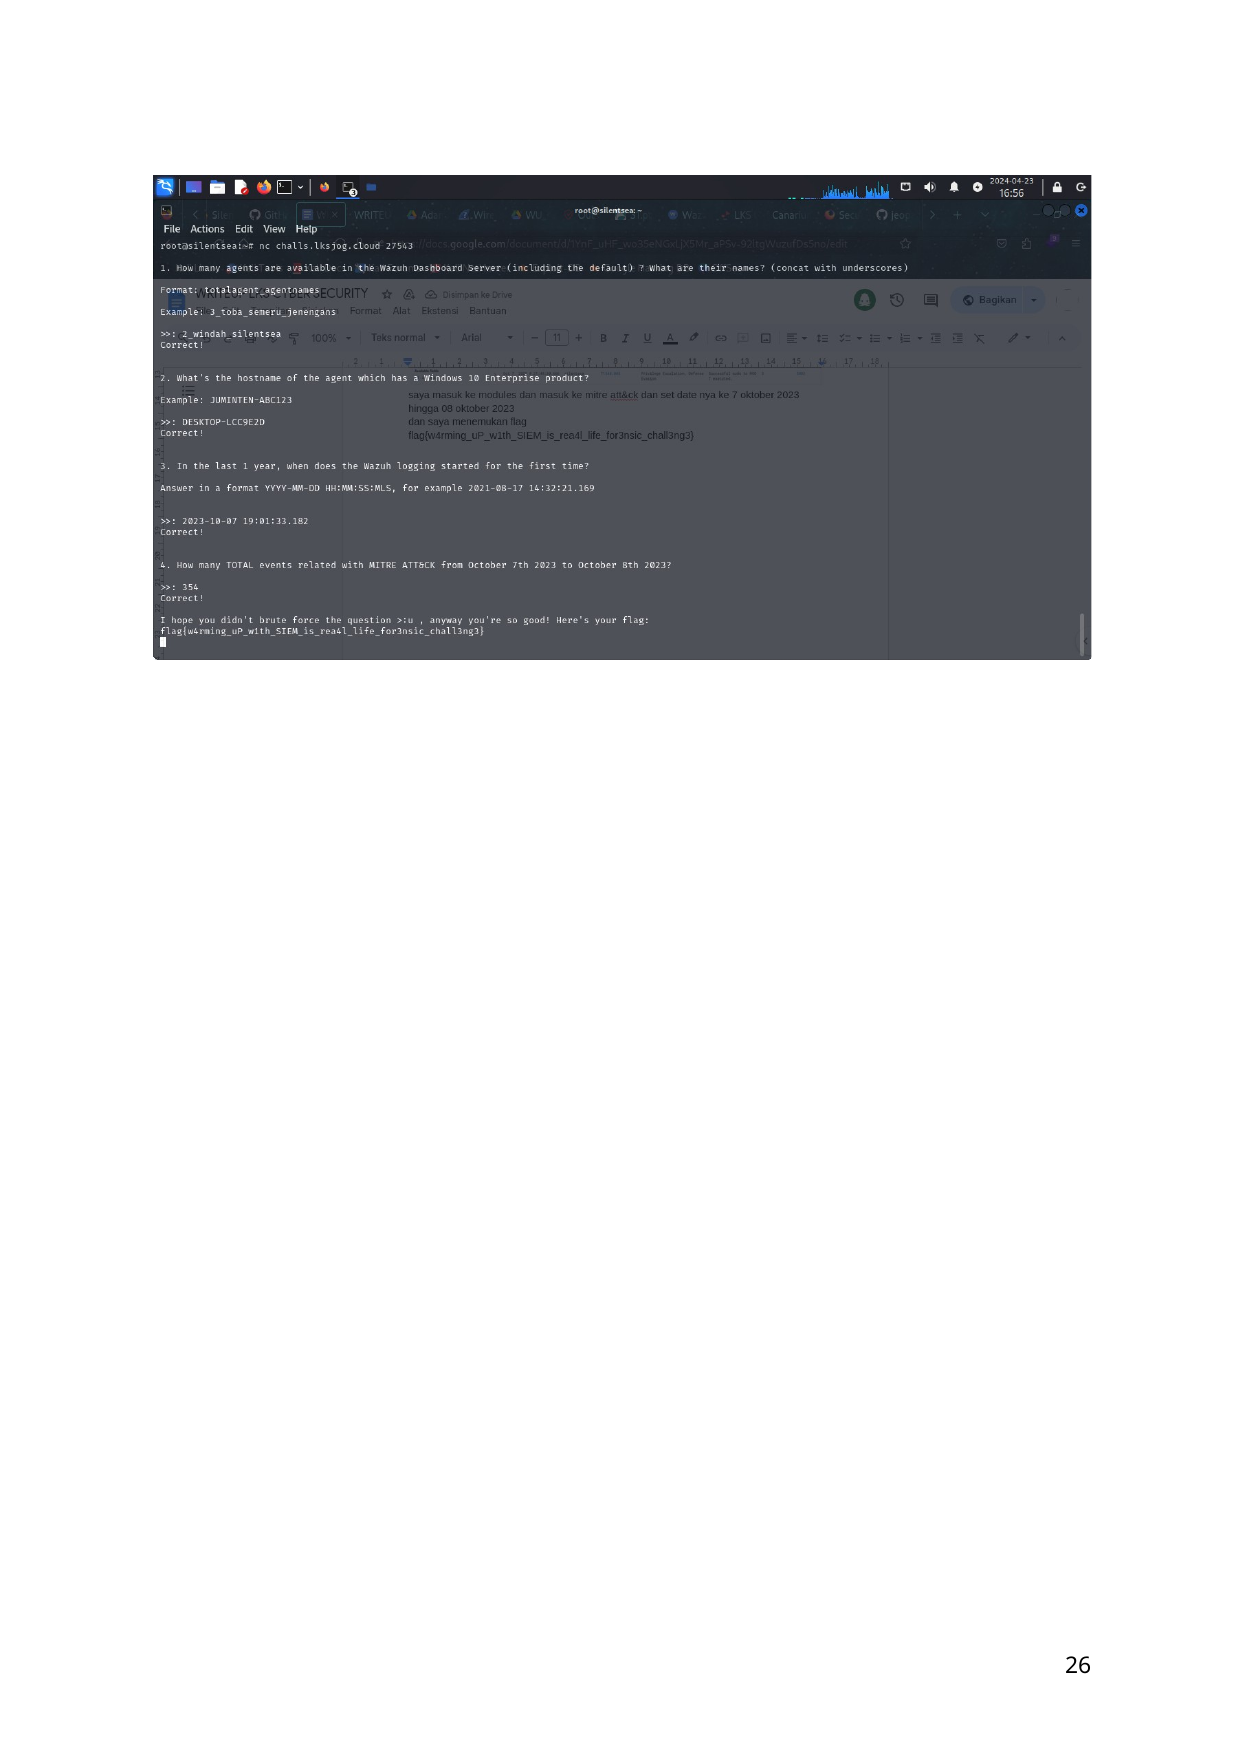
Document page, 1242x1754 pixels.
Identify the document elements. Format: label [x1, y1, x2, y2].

picture [153, 175, 1092, 660]
